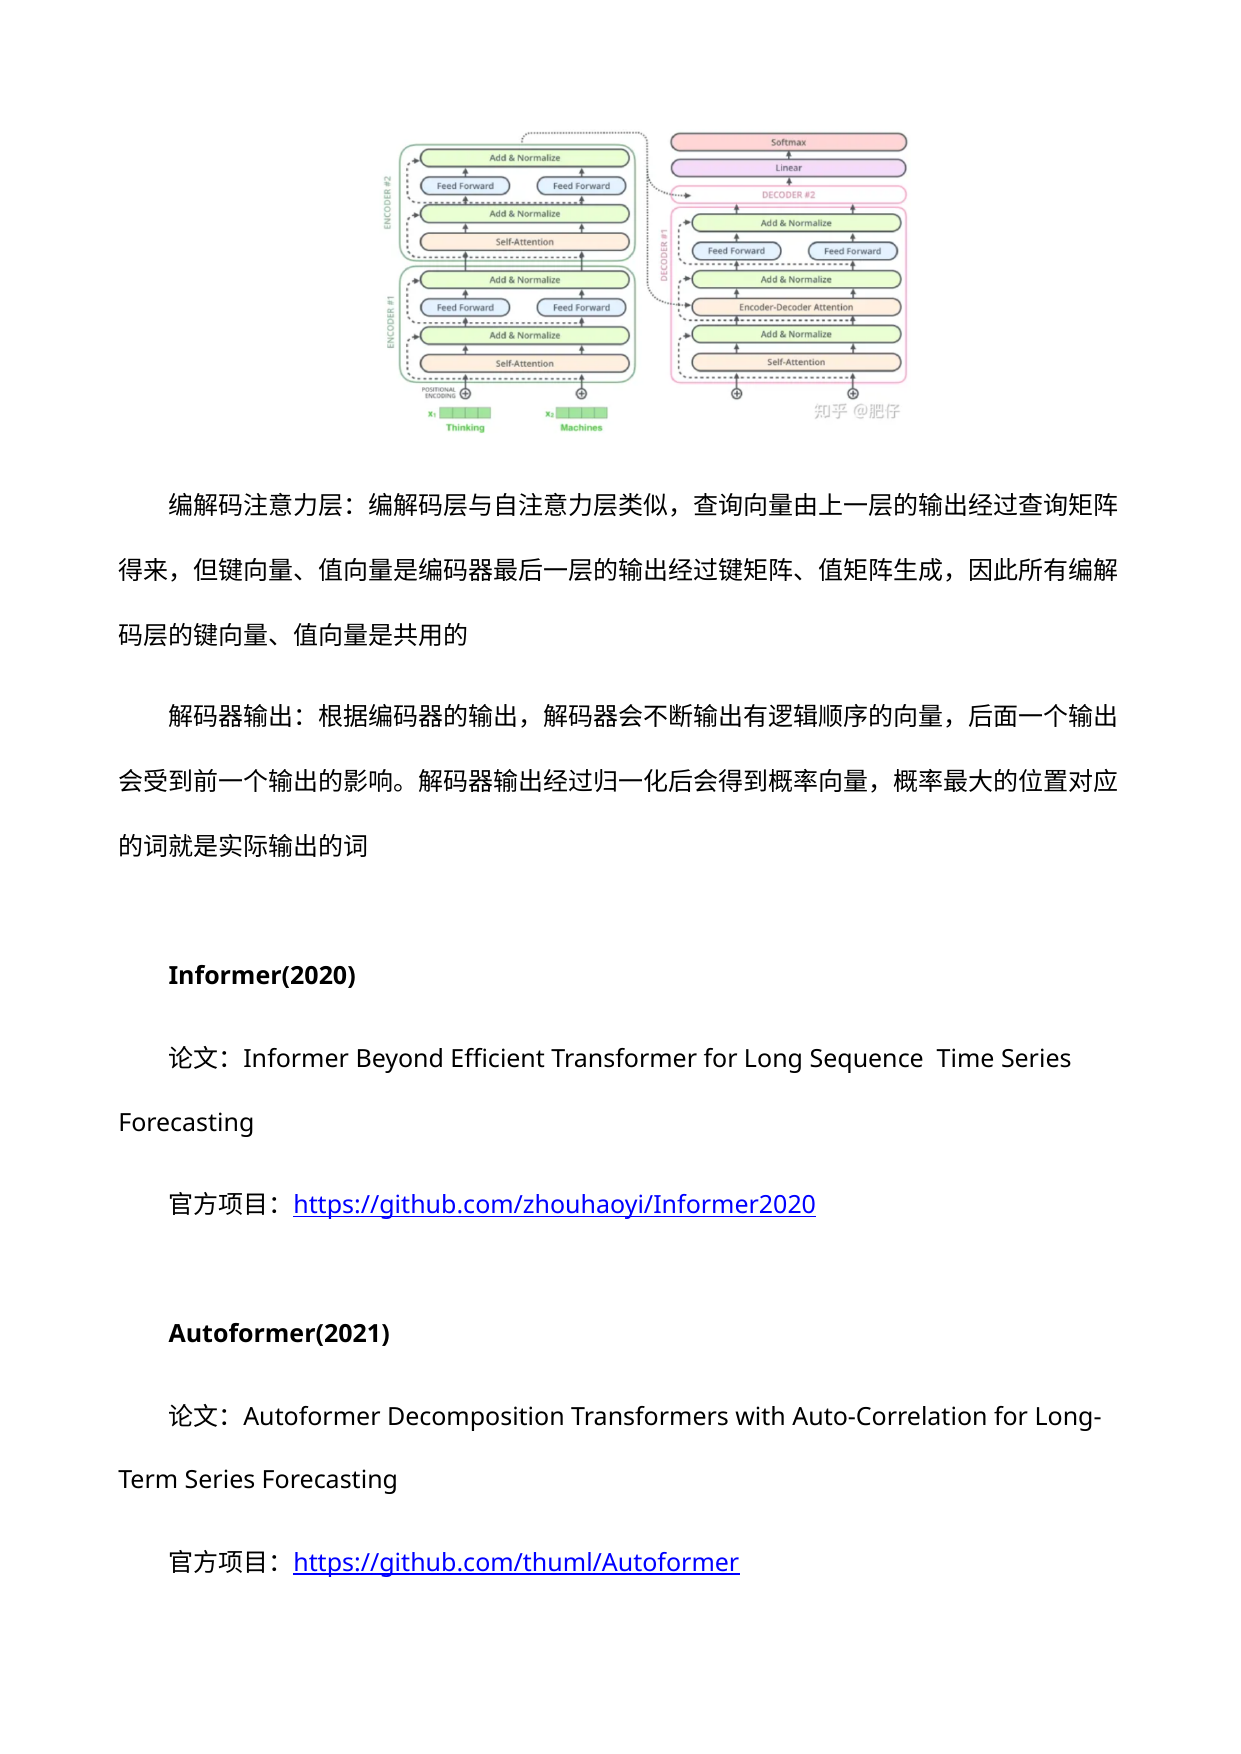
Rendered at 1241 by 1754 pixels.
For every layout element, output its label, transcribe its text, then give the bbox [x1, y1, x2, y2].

text Autoformer(2021) [118, 1300, 1122, 1365]
text 论文：Informer Beyond Efficient Transformer for Long Sequence Time Series Forecasting [118, 1024, 1122, 1154]
text 论文：Autoformer Decomposition Transformers with Auto-Correlation for Long-Term Series Forecasting [118, 1382, 1122, 1512]
text 编解码注意力层：编解码层与自注意力层类似，查询向量由上一层的输出经过查询矩阵得来，但键向量、值向量是编码器最后一层的输出经过键矩阵、值矩阵生成，因此所有编解码层的键向量、值向量是共用的 [118, 471, 1122, 666]
picture [379, 129, 911, 435]
text 官方项目：https://github.com/thuml/Autoformer [118, 1528, 1122, 1593]
text Informer(2020) [118, 942, 1122, 1007]
text 官方项目：https://github.com/zhouhaoyi/Informer2020 [118, 1170, 1122, 1235]
text 解码器输出：根据编码器的输出，解码器会不断输出有逻辑顺序的向量，后面一个输出会受到前一个输出的影响。解码器输出经过归一化后会得到概率向量，概率最大的位置对应的词就是实际输出的词 [118, 682, 1122, 877]
